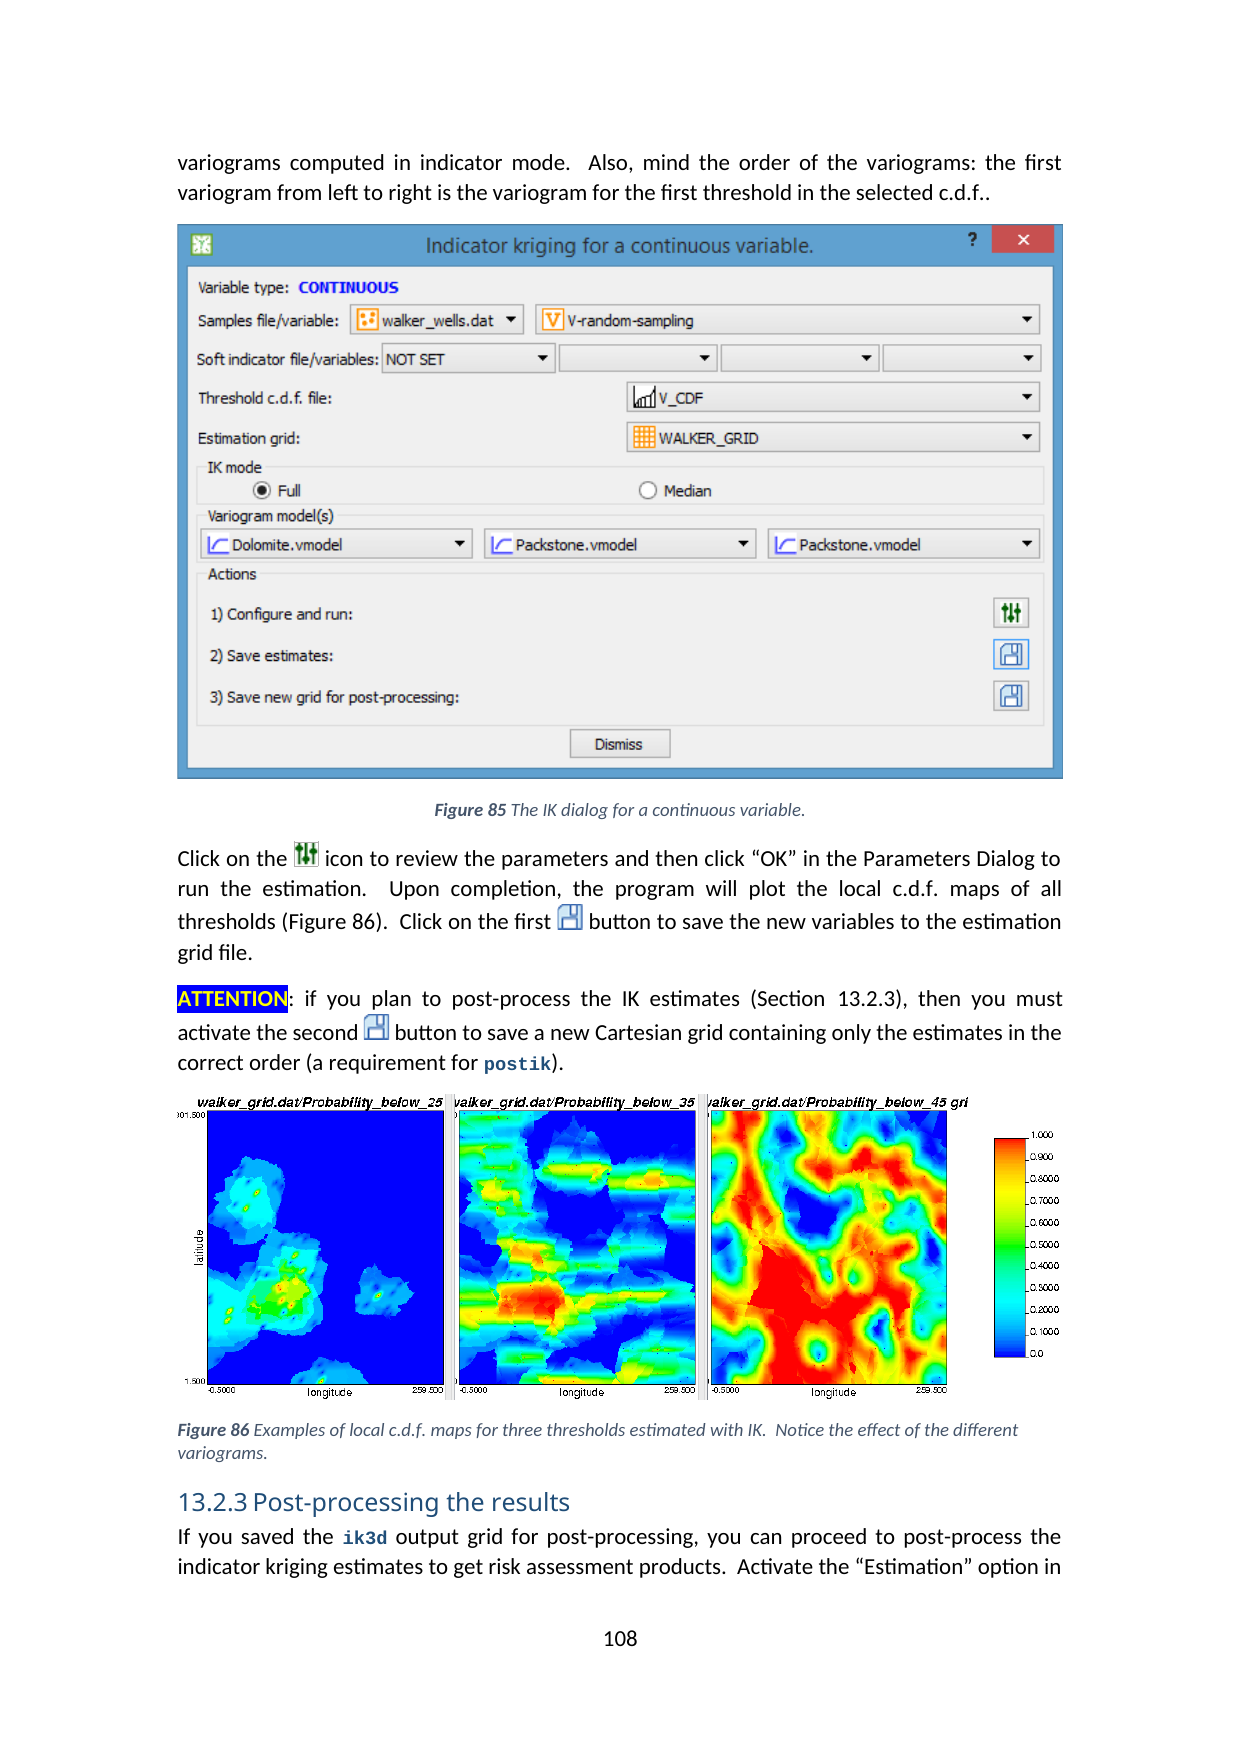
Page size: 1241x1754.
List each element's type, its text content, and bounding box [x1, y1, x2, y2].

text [177, 148, 1063, 206]
text Figure 85 The IK dialog for a continuous variable. [177, 798, 1063, 821]
picture [177, 1094, 1062, 1400]
text ATTENTION: if you plan to post-process the IK estimates (Section 12.2.3), then you must activate the second button to save a new Cartesian grid containing only the estimates in the correct order (a requirement for postik). [177, 984, 1063, 1076]
text Figure 86 Examples of local c.d.f. maps for three thresholds estimated with IK. Notice the effect of the different variograms. [177, 1418, 1063, 1464]
picture [295, 843, 318, 866]
picture [557, 904, 583, 930]
picture [363, 1014, 390, 1040]
subtitle Post-processing the results [177, 1485, 1063, 1519]
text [177, 1522, 1063, 1580]
picture [177, 224, 1063, 779]
text Click on the icon to review the parameters and then click “OK” in the Parameters Dialog to run the estimation. Upon completion, the program will plot the local c.d.f. maps of all thresholds (Figure 77). Click on the first button to save the new variables to the estimation grid file. [177, 841, 1063, 966]
